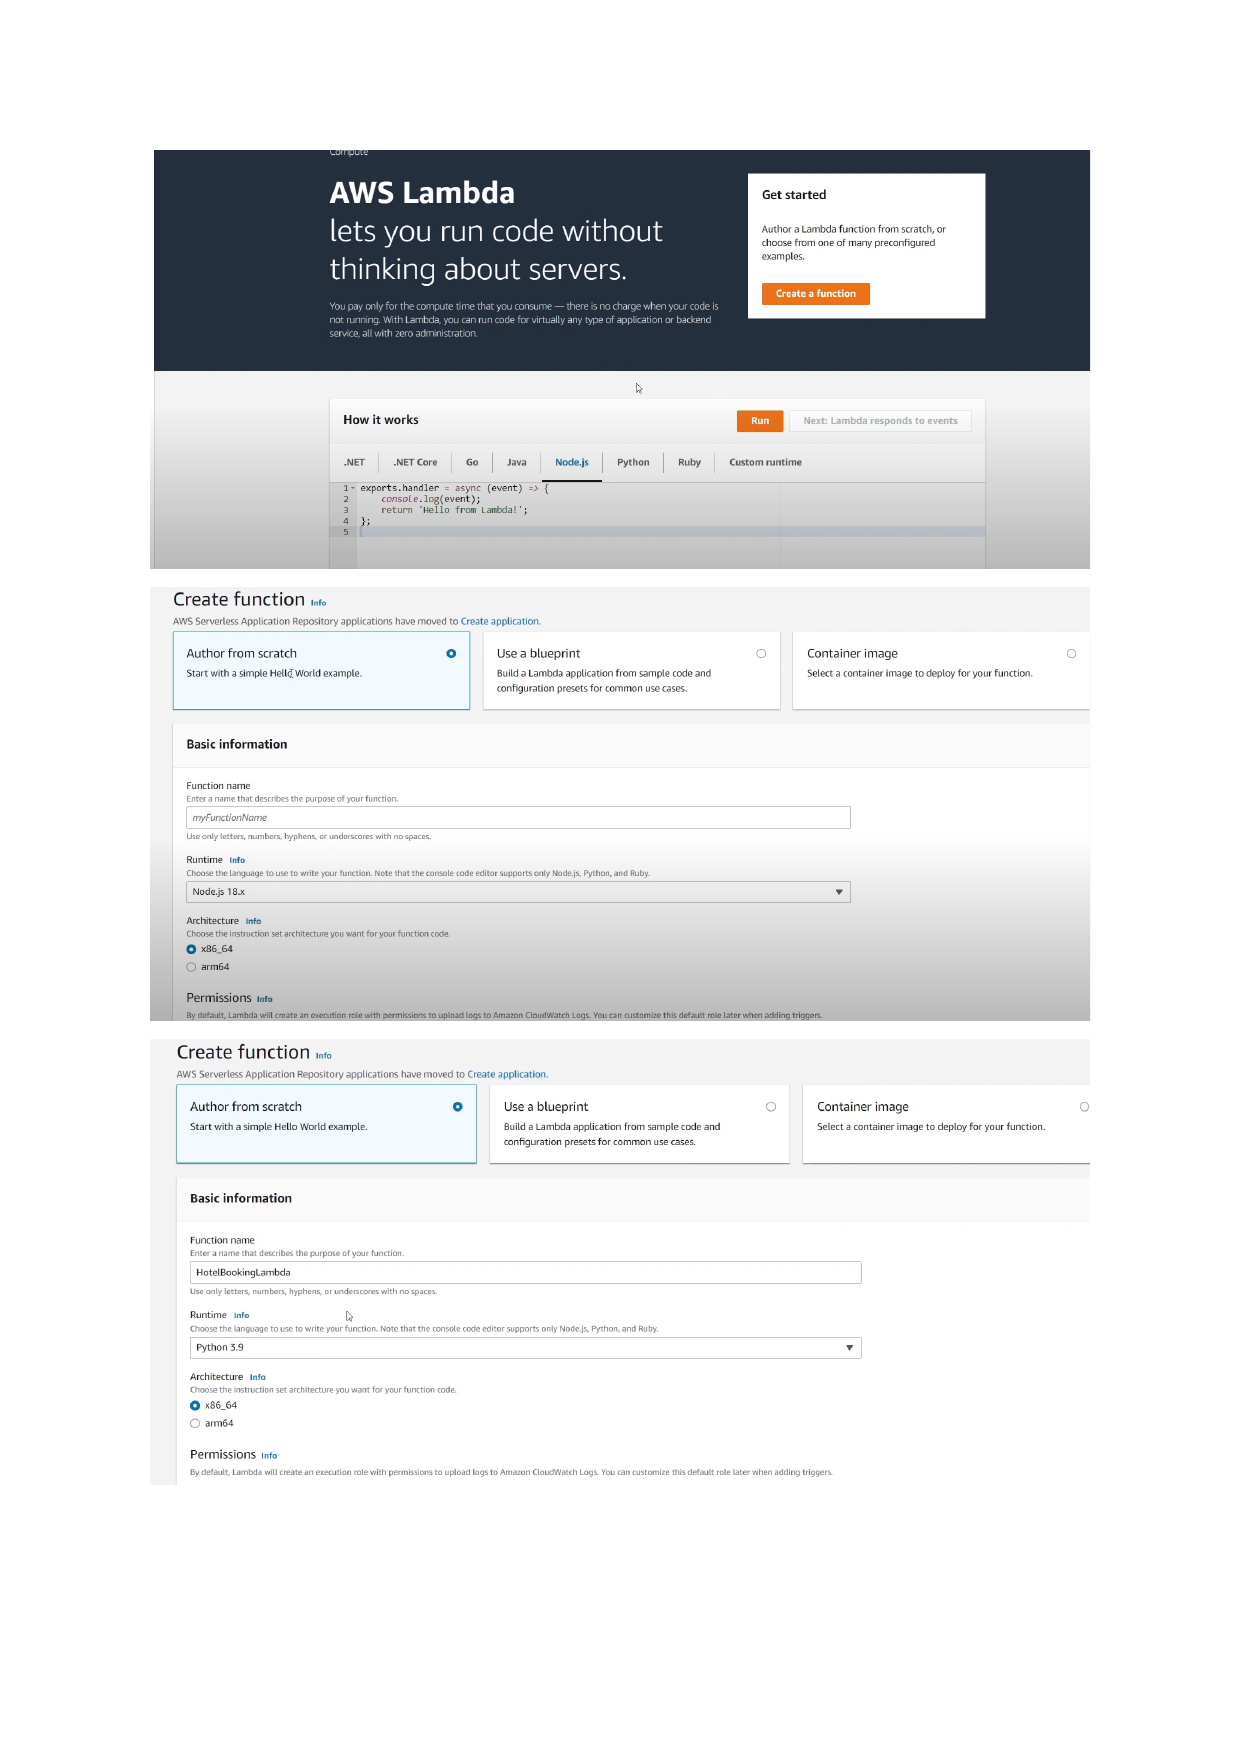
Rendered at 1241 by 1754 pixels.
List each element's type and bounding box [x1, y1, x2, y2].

picture [150, 150, 1091, 569]
picture [150, 587, 1091, 1021]
picture [150, 1039, 1091, 1485]
